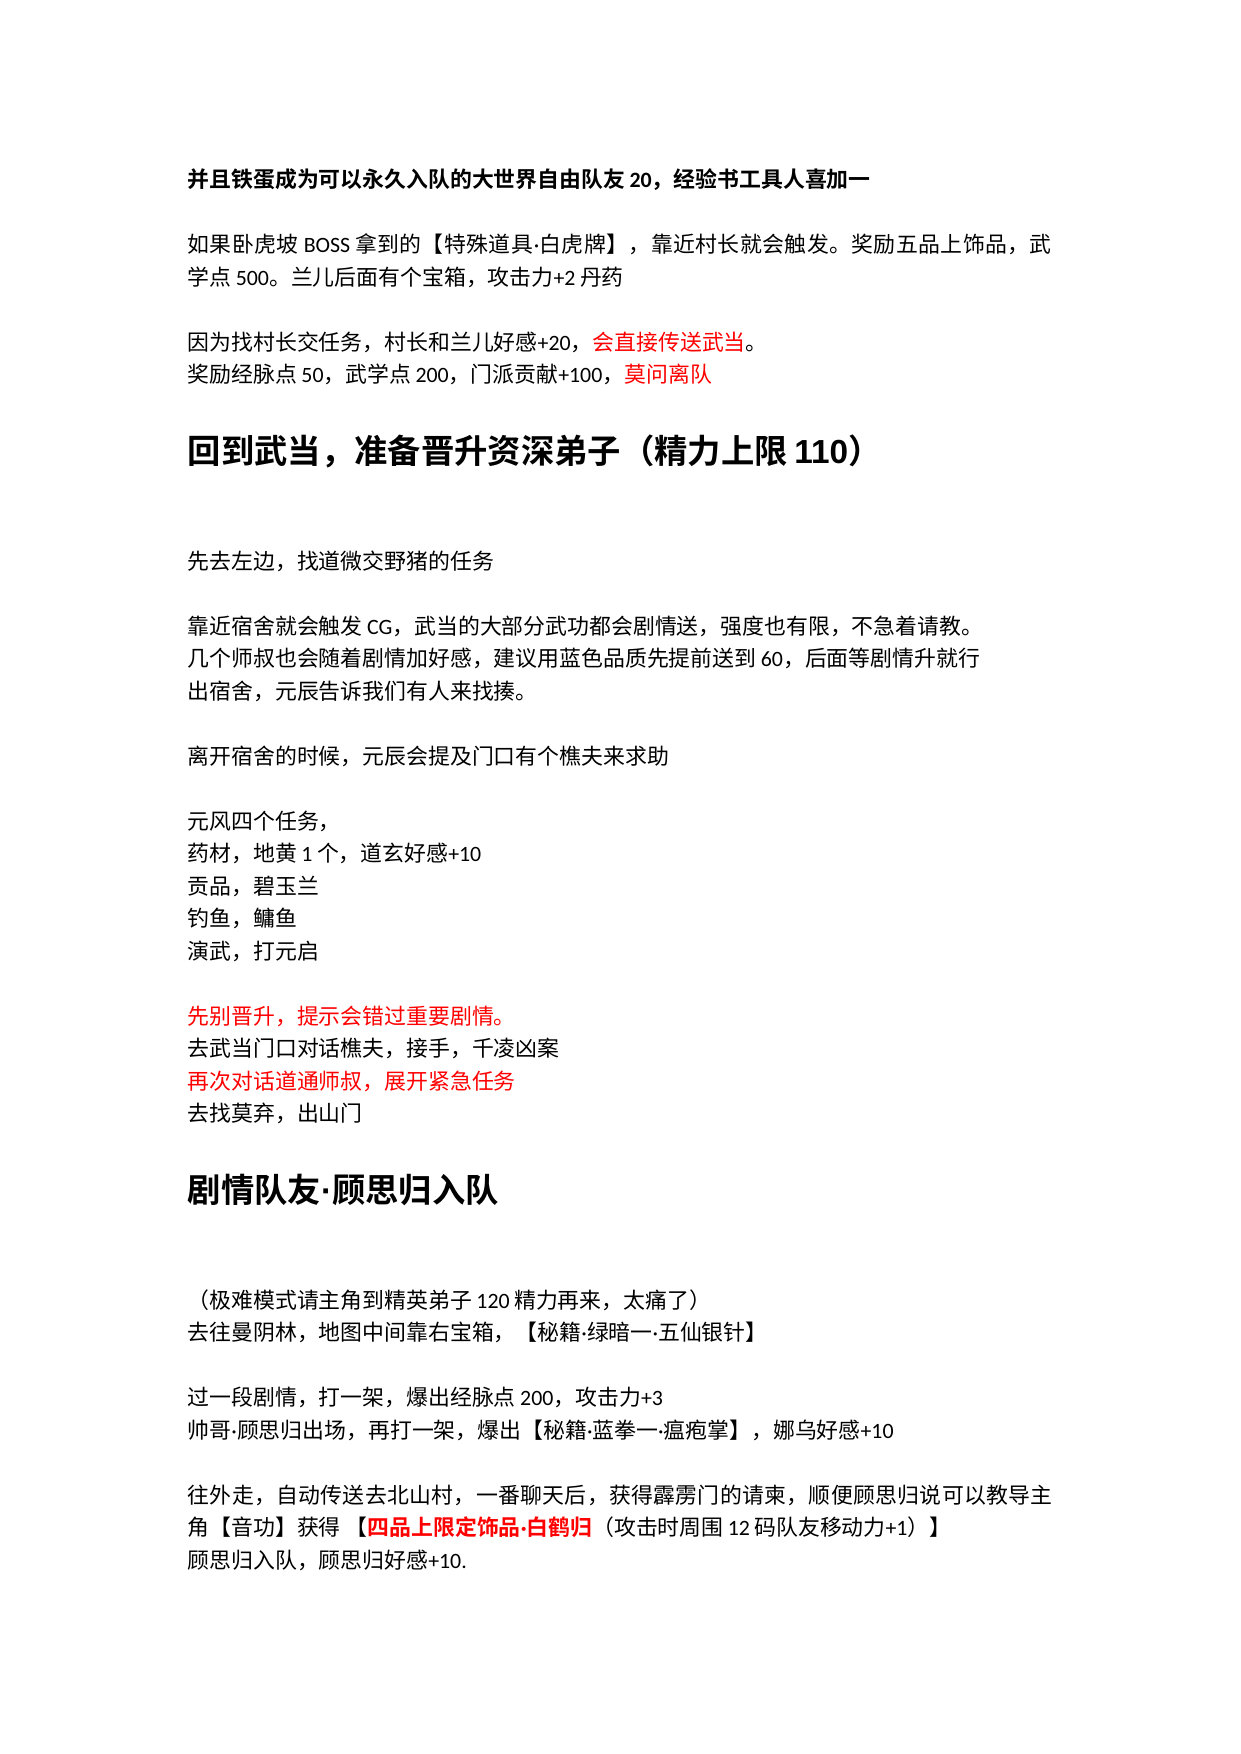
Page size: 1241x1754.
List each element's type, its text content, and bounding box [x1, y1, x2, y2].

text 去找莫弃，出山门 [187, 1096, 1053, 1128]
text 几个师叔也会随着剧情加好感，建议用蓝色品质先提前送到60，后面等剧情升就行 [187, 641, 1053, 673]
text 因为找村长交任务，村长和兰儿好感+20，会直接传送武当。 [187, 324, 1053, 357]
text 出宿舍，元辰告诉我们有人来找揍。 [187, 673, 1053, 706]
text 往外走，自动传送去北山村，一番聊天后，获得霹雳门的请柬，顺便顾思归说可以教导主角【音功】获得 【四品上限定饰品·白鹤归（攻击时周围12码队友移动力+1）】 [187, 1477, 1053, 1542]
text 并且铁蛋成为可以永久入队的大世界自由队友20，经验书工具人喜加一 [187, 162, 1053, 194]
text 奖励经脉点50，武学点200，门派贡献+100，莫问离队 [187, 357, 1053, 389]
text 钓鱼，鳙鱼 [187, 901, 1053, 933]
text 顾思归入队，顾思归好感+10. [187, 1542, 1053, 1575]
text 离开宿舍的时候，元辰会提及门口有个樵夫来求助 [187, 738, 1053, 771]
text 药材，地黄1个，道玄好感+10 [187, 836, 1053, 868]
text 先去左边，找道微交野猪的任务 [187, 543, 1053, 576]
text 去往曼阴林，地图中间靠右宝箱，【秘籍·绿暗一·五仙银针】 [187, 1315, 1053, 1347]
text 去武当门口对话樵夫，接手，千凌凶案 [187, 1031, 1053, 1063]
text 帅哥·顾思归出场，再打一架，爆出【秘籍·蓝拳一·瘟疱掌】，娜乌好感+10 [187, 1412, 1053, 1445]
text 先别晋升，提示会错过重要剧情。 [187, 998, 1053, 1031]
text 如果卧虎坡BOSS拿到的【特殊道具·白虎牌】，靠近村长就会触发。奖励五品上饰品，武学点500。兰儿后面有个宝箱，攻击力+2丹药 [187, 227, 1053, 292]
text 贡品，碧玉兰 [187, 868, 1053, 901]
text 过一段剧情，打一架，爆出经脉点200，攻击力+3 [187, 1380, 1053, 1412]
subtitle 回到武当，准备晋升资深弟子（精力上限110） [187, 417, 1053, 482]
text 演武，打元启 [187, 933, 1053, 966]
text 元风四个任务， [187, 803, 1053, 836]
text 靠近宿舍就会触发CG，武当的大部分武功都会剧情送，强度也有限，不急着请教。 [187, 608, 1053, 641]
subtitle 剧情队友·顾思归入队 [187, 1155, 1053, 1220]
text 再次对话道通师叔，展开紧急任务 [187, 1063, 1053, 1096]
text （极难模式请主角到精英弟子120精力再来，太痛了） [187, 1282, 1053, 1315]
